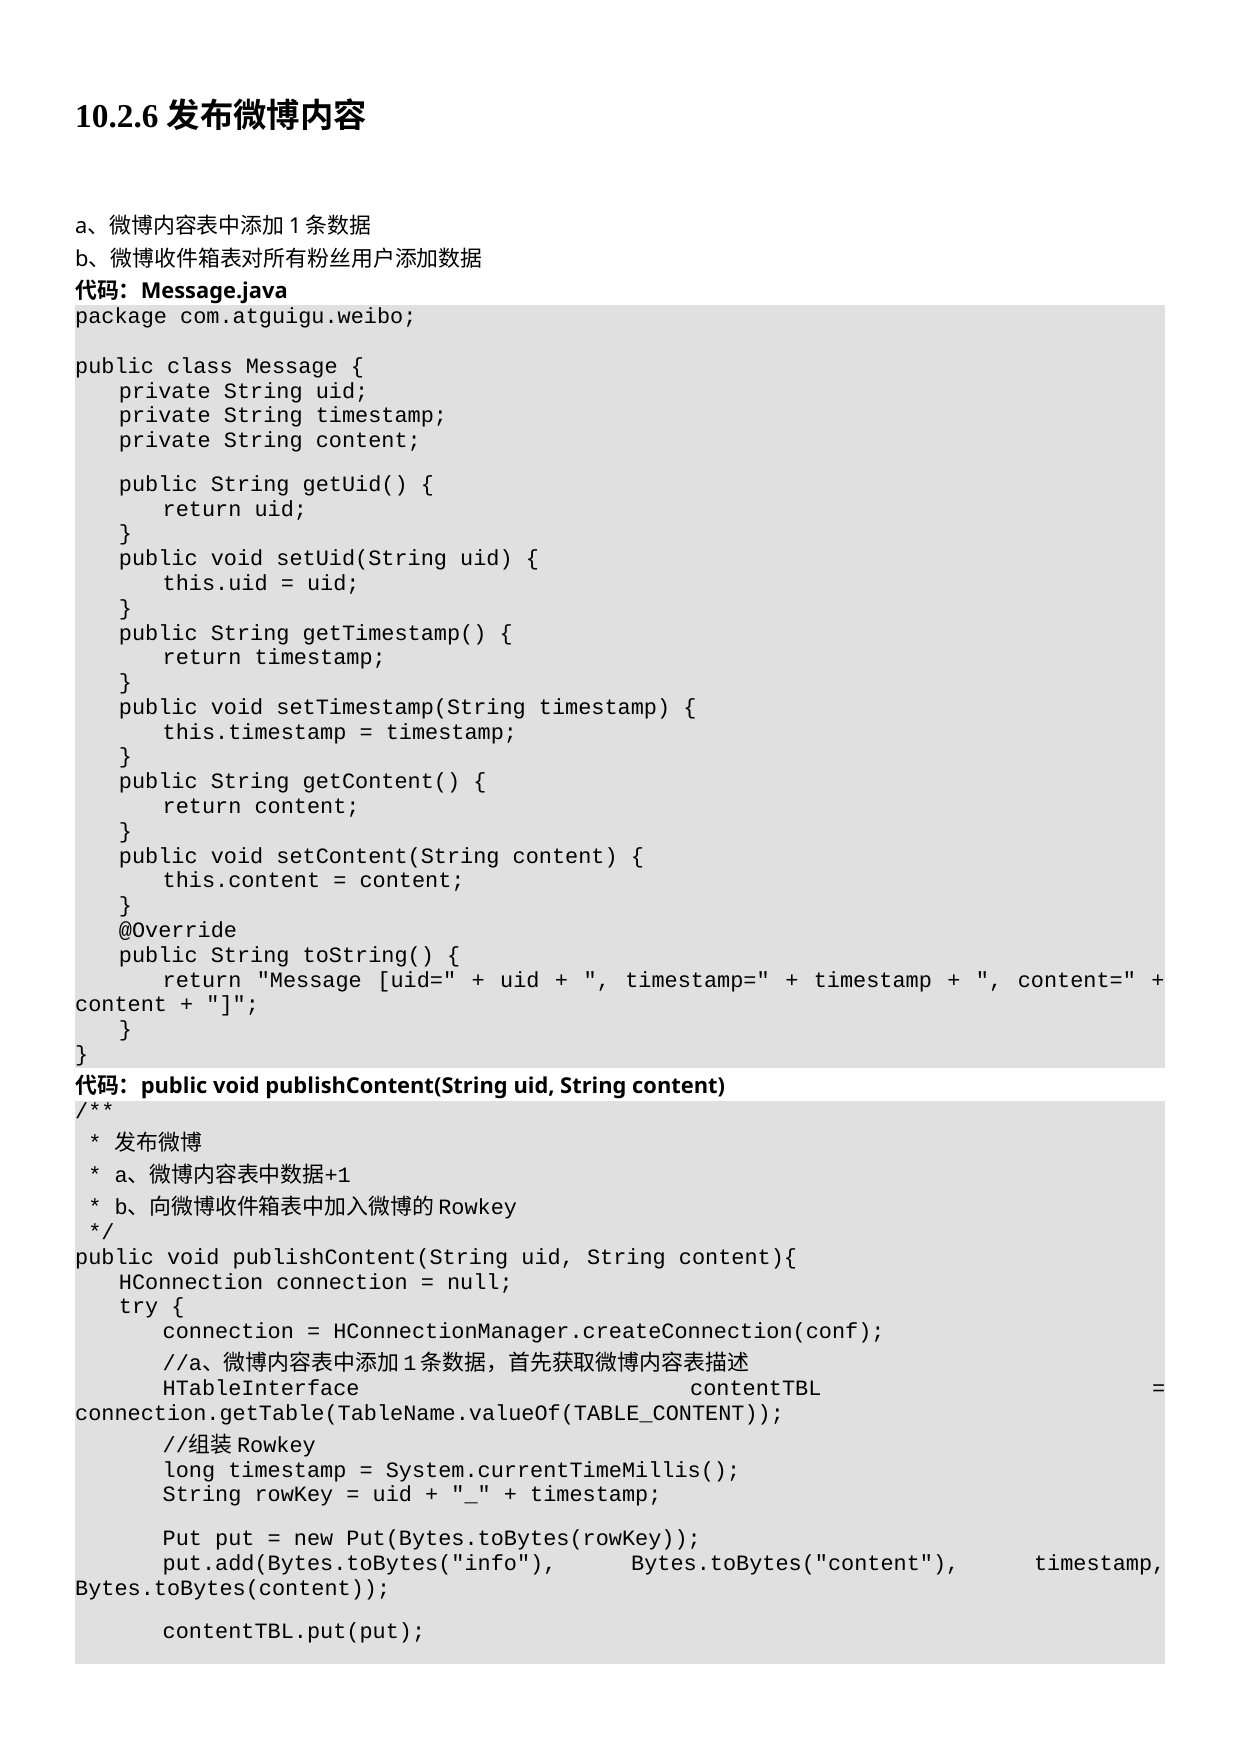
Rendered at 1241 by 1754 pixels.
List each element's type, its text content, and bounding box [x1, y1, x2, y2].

text } [75, 746, 1165, 771]
text public String getContent() { [75, 771, 1165, 795]
text @Override [75, 919, 1165, 944]
text } [75, 820, 1165, 845]
text public String getUid() { [75, 473, 1165, 498]
text //组装Rowkey [75, 1427, 1165, 1459]
text } [75, 1018, 1165, 1043]
text 代码：public void publishContent(String uid, String content) [75, 1068, 1165, 1101]
text b、微博收件箱表对所有粉丝用户添加数据 [75, 240, 1165, 273]
text this.uid = uid; [75, 572, 1165, 597]
text //a、微博内容表中添加1条数据，首先获取微博内容表描述 [75, 1345, 1165, 1377]
text } [75, 523, 1165, 547]
text public void publishContent(String uid, String content){ [75, 1246, 1165, 1271]
text HTableInterface contentTBL = connection.getTable(TableName.valueOf(TABLE_CONTENT)); [75, 1377, 1165, 1427]
text } [75, 671, 1165, 696]
text a、微博内容表中添加1条数据 [75, 208, 1165, 240]
text put.add(Bytes.toBytes("info"), Bytes.toBytes("content"), timestamp, Bytes.toBytes(content)); [75, 1552, 1165, 1602]
text } [75, 1043, 1165, 1068]
text } [75, 894, 1165, 919]
text return "Message [uid=" + uid + ", timestamp=" + timestamp + ", content=" + content + "]"; [75, 969, 1165, 1018]
text return timestamp; [75, 647, 1165, 671]
text HConnection connection = null; [75, 1271, 1165, 1296]
text * a、微博内容表中数据+1 [75, 1157, 1165, 1189]
text /** [75, 1101, 1165, 1125]
text this.content = content; [75, 870, 1165, 894]
text connection = HConnectionManager.createConnection(conf); [75, 1320, 1165, 1345]
text */ [75, 1221, 1165, 1246]
text contentTBL.put(put); [75, 1620, 1165, 1645]
text Put put = new Put(Bytes.toBytes(rowKey)); [75, 1527, 1165, 1552]
text } [75, 597, 1165, 622]
text public void setContent(String content) { [75, 845, 1165, 870]
text public void setUid(String uid) { [75, 547, 1165, 572]
text private String content; [75, 429, 1165, 454]
text long timestamp = System.currentTimeMillis(); [75, 1459, 1165, 1483]
text package com.atguigu.weibo; [75, 305, 1165, 330]
text public class Message { [75, 355, 1165, 380]
text public String toString() { [75, 944, 1165, 969]
text * b、向微博收件箱表中加入微博的Rowkey [75, 1189, 1165, 1221]
text return uid; [75, 498, 1165, 523]
text return content; [75, 795, 1165, 820]
text private String uid; [75, 380, 1165, 404]
text String rowKey = uid + "_" + timestamp; [75, 1483, 1165, 1508]
subtitle 10.2.6 发布微博内容 [75, 81, 1165, 146]
text private String timestamp; [75, 404, 1165, 429]
text this.timestamp = timestamp; [75, 721, 1165, 746]
text 代码：Message.java [75, 273, 1165, 305]
text public String getTimestamp() { [75, 622, 1165, 647]
text try { [75, 1296, 1165, 1320]
text * 发布微博 [75, 1125, 1165, 1157]
text public void setTimestamp(String timestamp) { [75, 696, 1165, 721]
